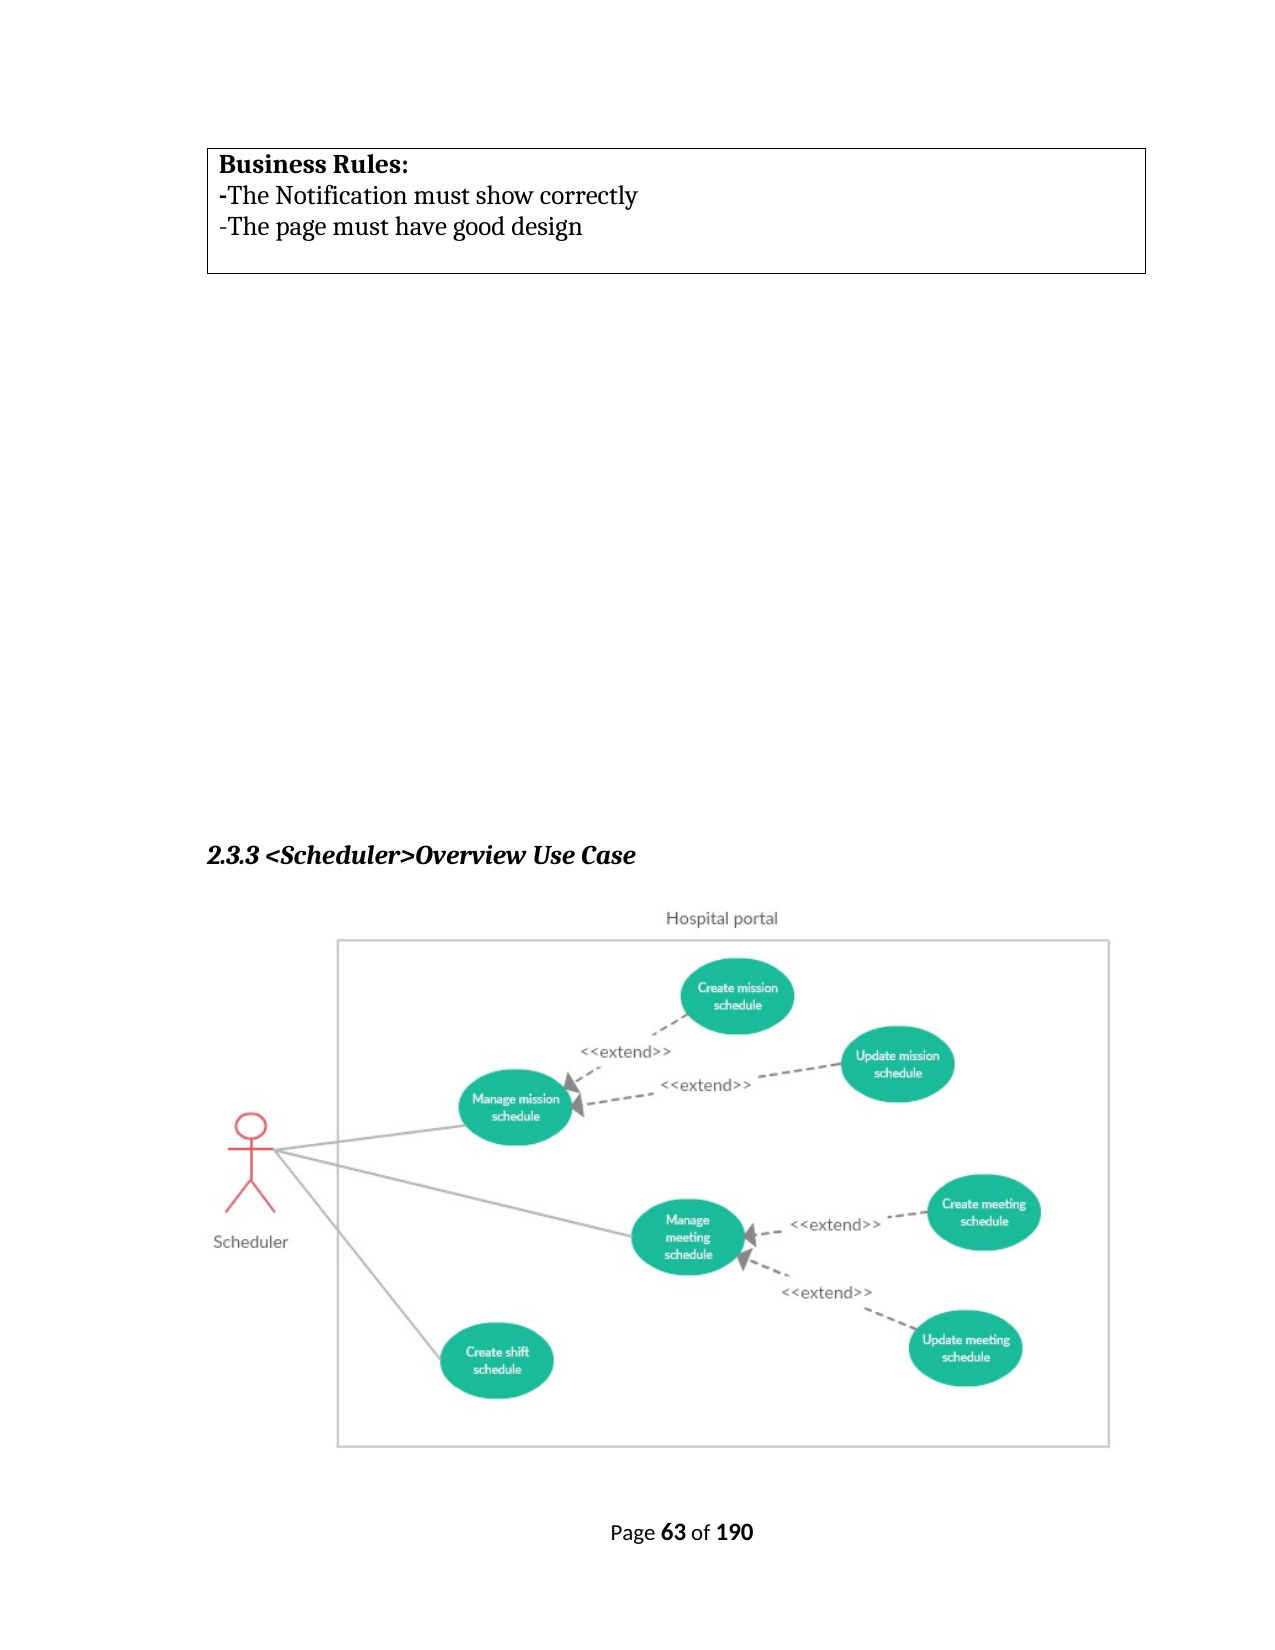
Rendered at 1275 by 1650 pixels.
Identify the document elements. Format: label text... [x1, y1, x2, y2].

text 2.3.3 <Scheduler>Overview Use Case [207, 840, 1157, 871]
picture [206, 896, 1157, 1490]
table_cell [208, 149, 1145, 273]
